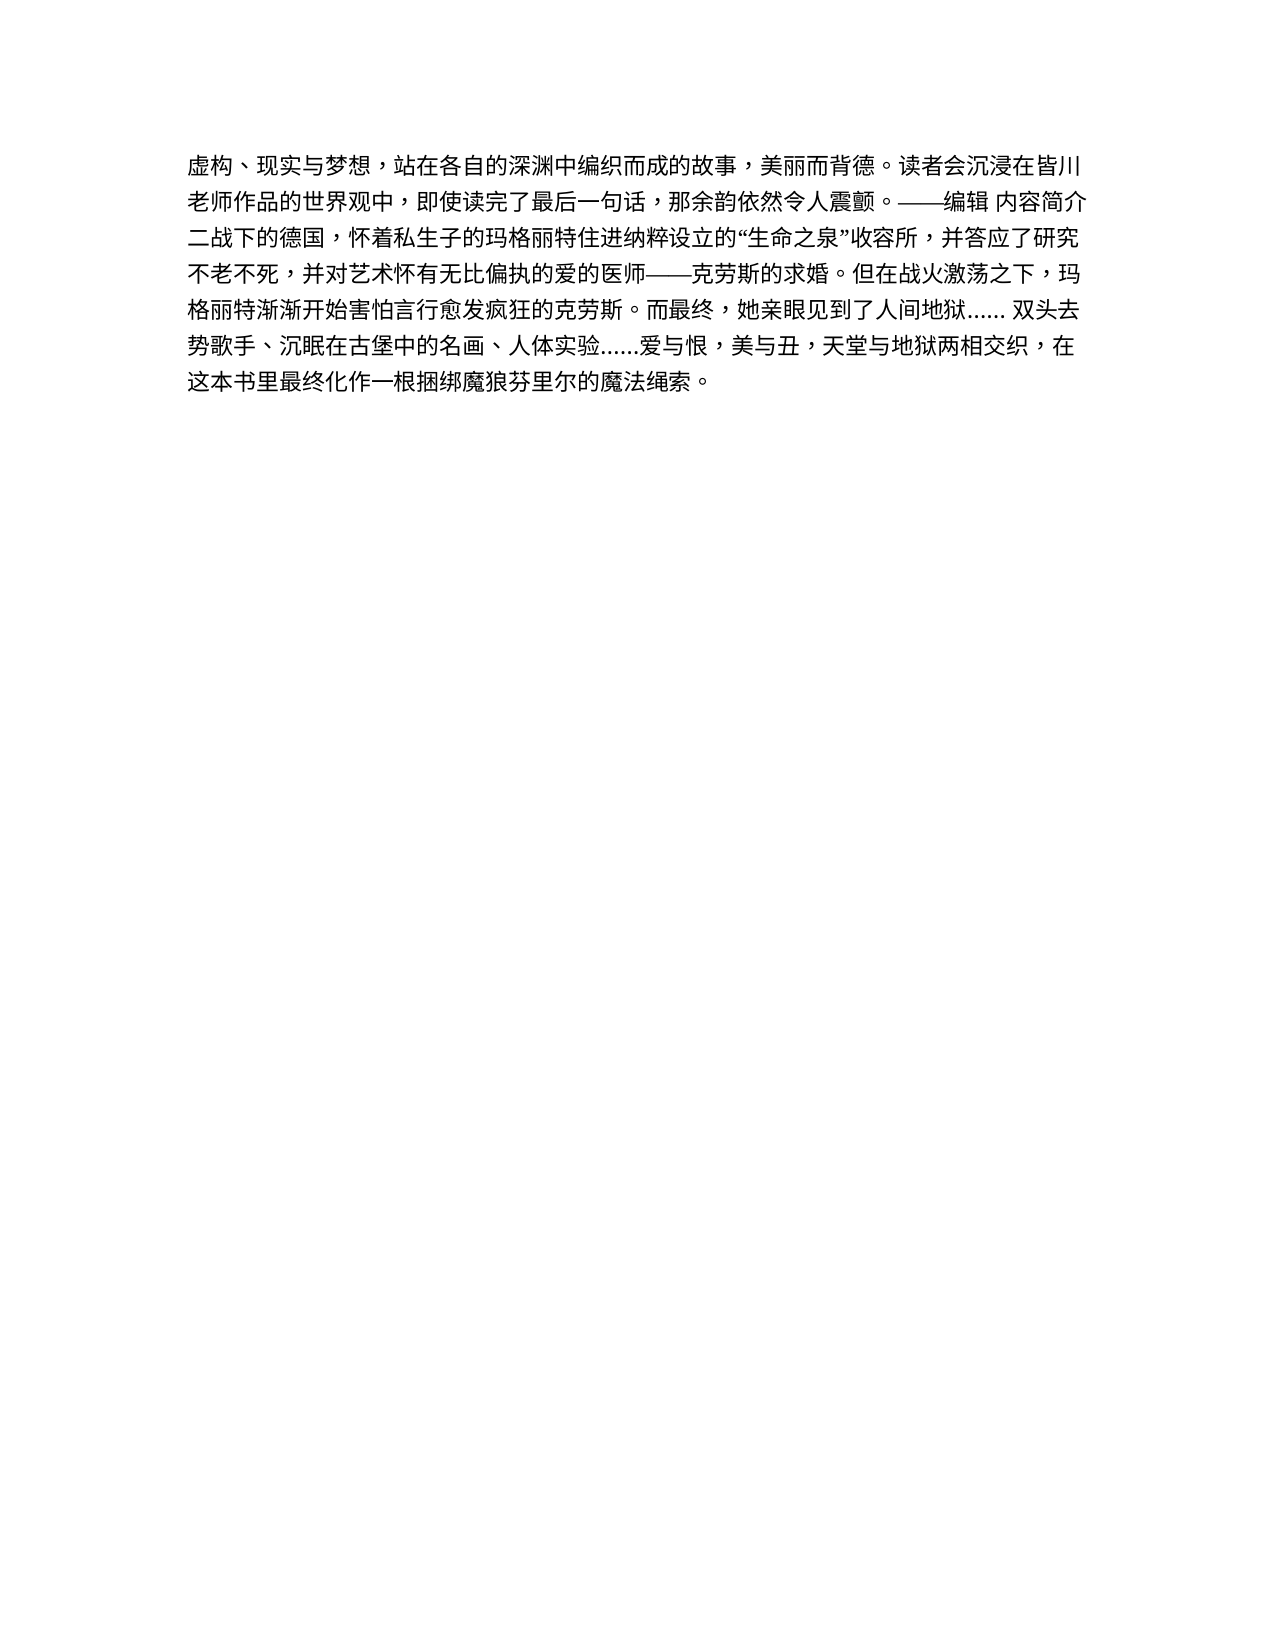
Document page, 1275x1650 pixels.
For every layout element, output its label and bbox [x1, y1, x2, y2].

text [187, 150, 1087, 397]
